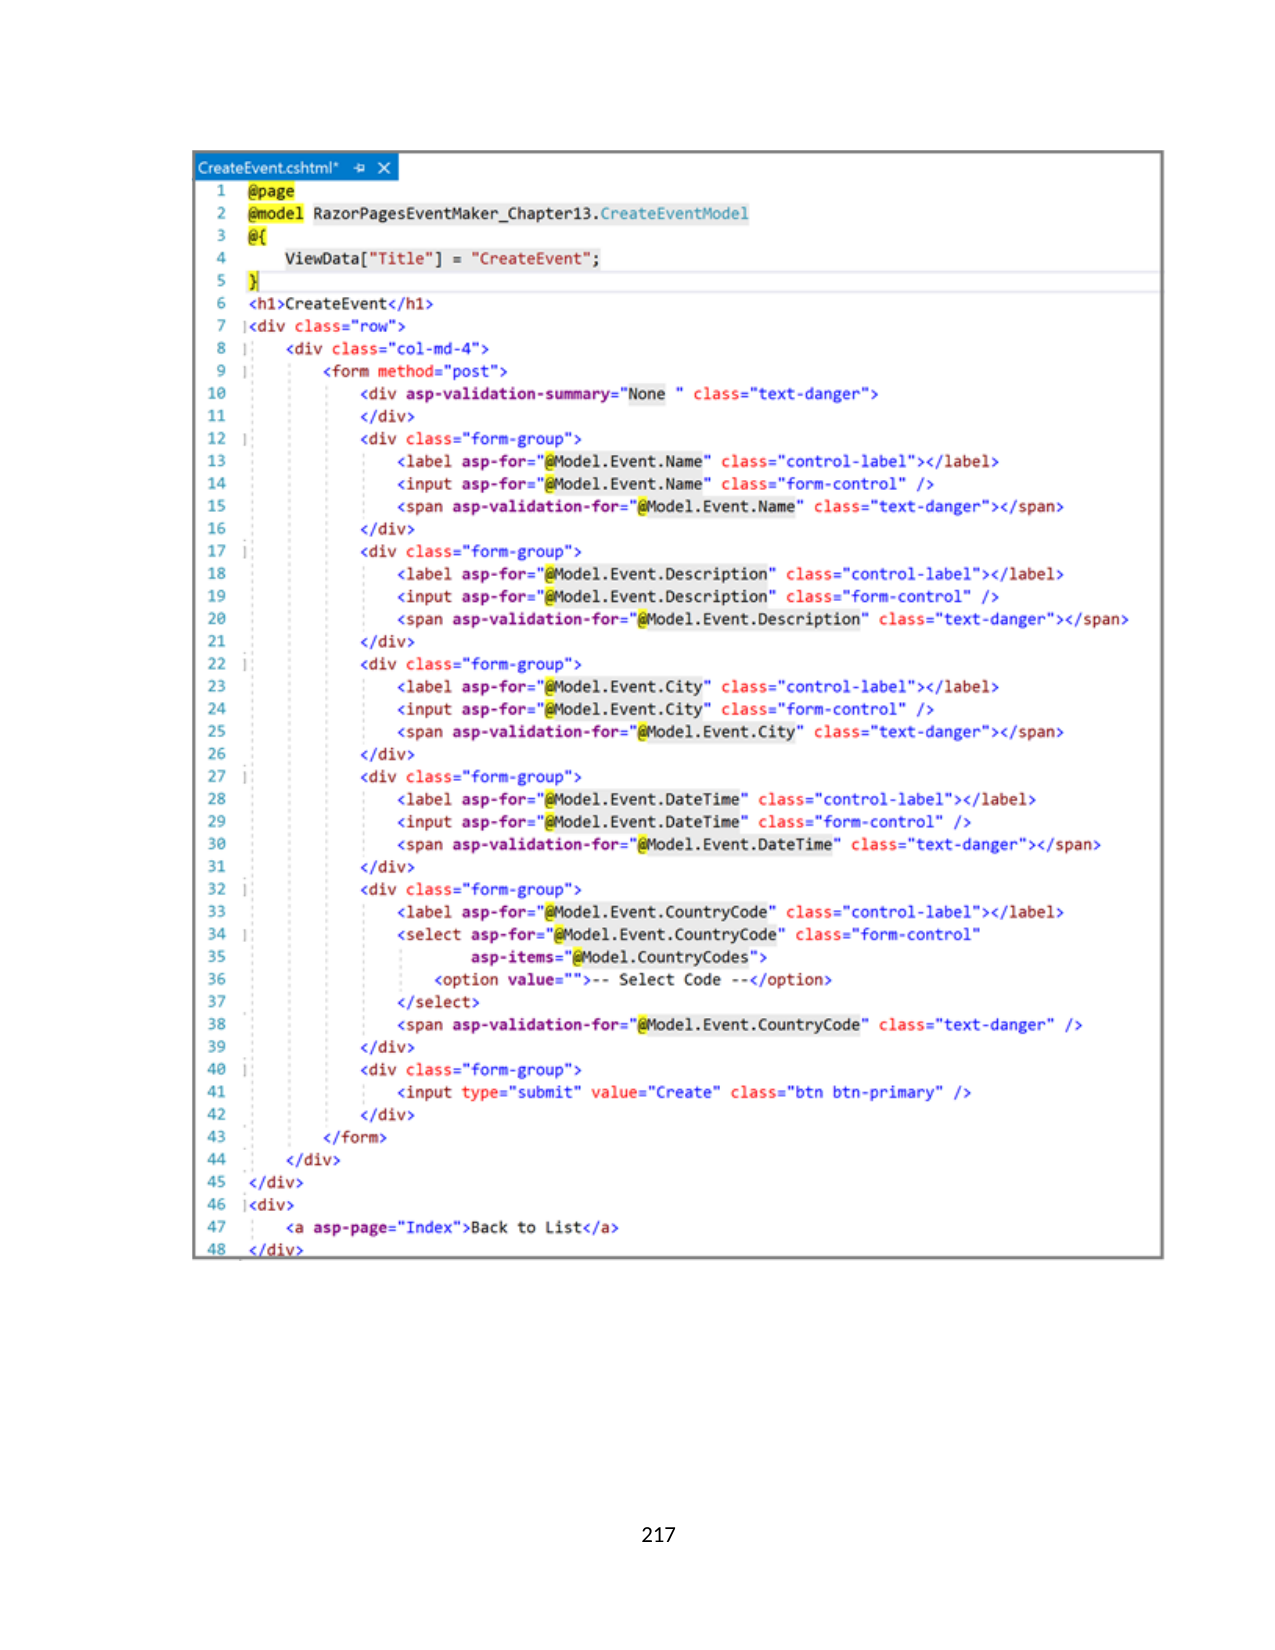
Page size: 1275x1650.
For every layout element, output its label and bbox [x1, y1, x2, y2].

picture [191, 150, 1166, 1261]
